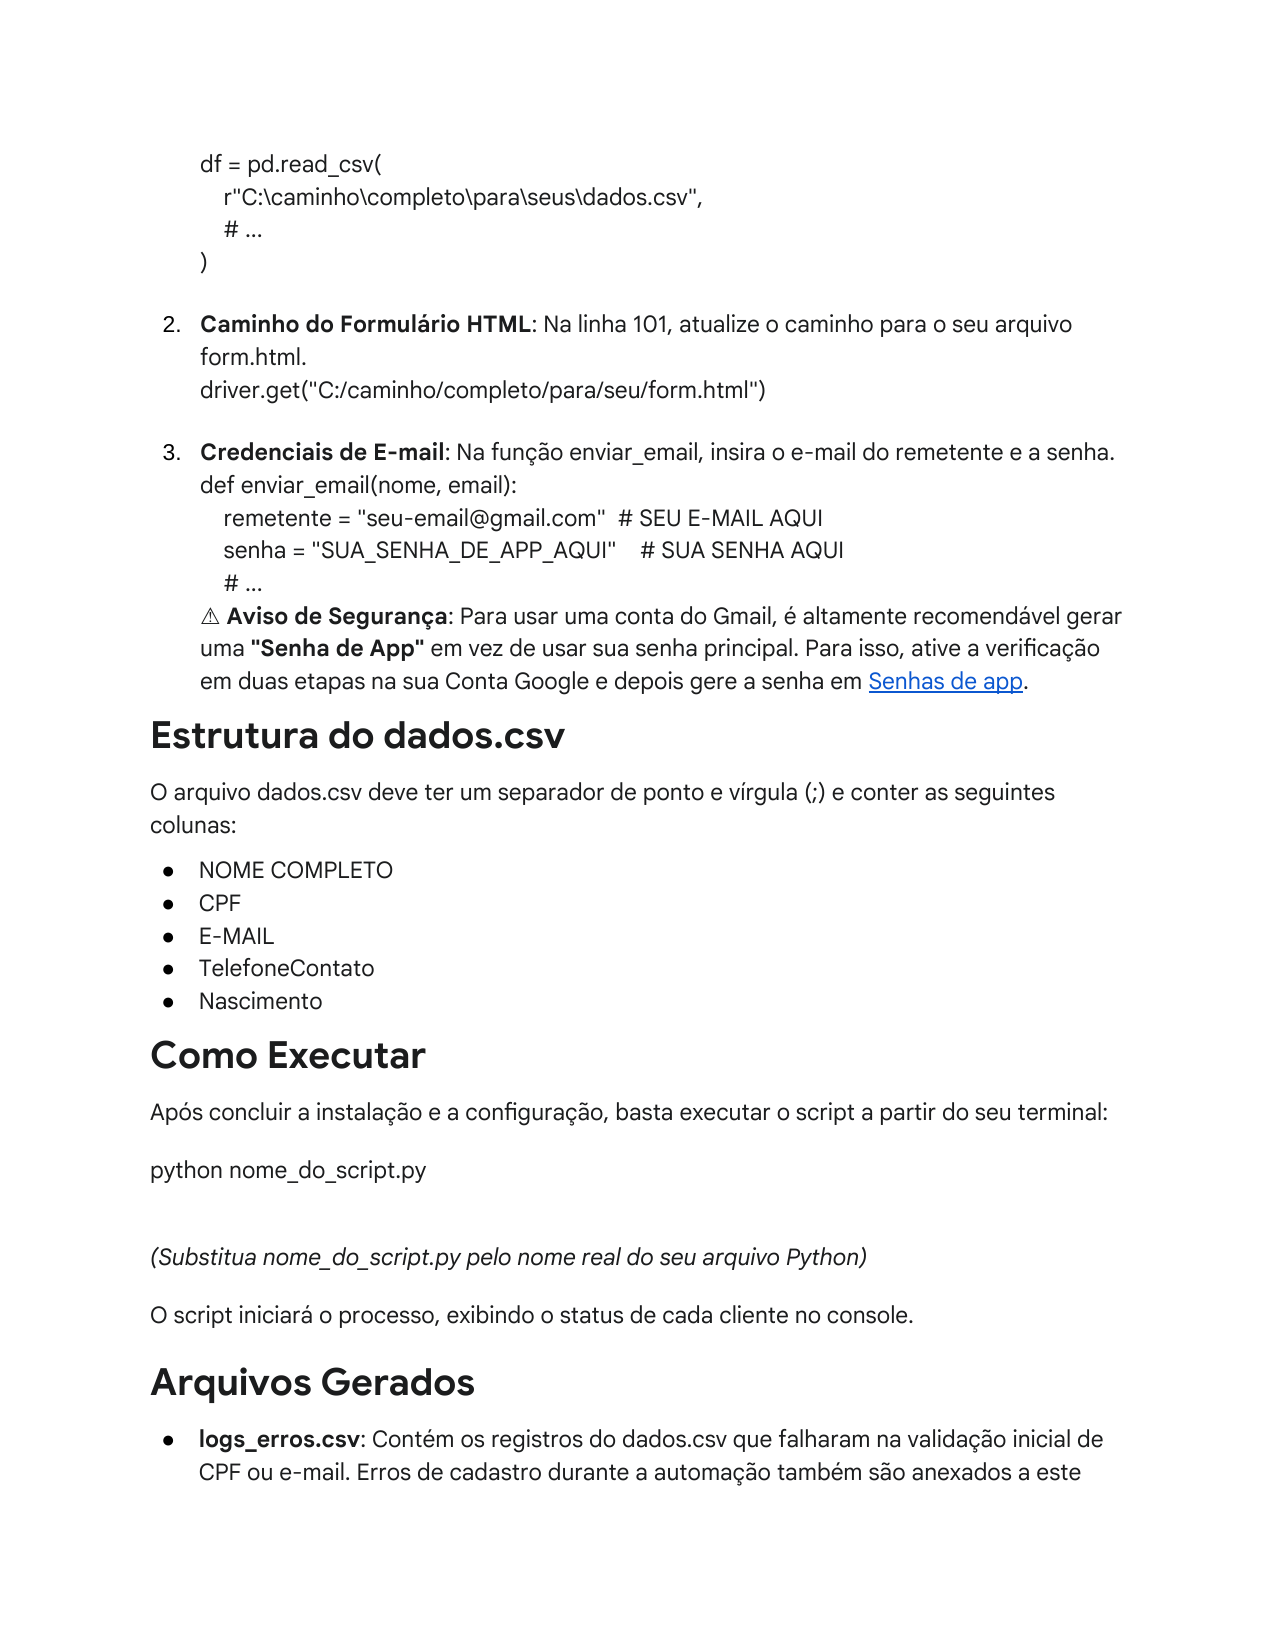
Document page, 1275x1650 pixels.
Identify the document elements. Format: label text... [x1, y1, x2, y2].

subtitle Arquivos Gerados [150, 1359, 1125, 1406]
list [161, 1425, 1125, 1487]
list E-MAIL [161, 922, 1125, 951]
list TelefoneContato [161, 954, 1125, 983]
subtitle Como Executar [150, 1032, 1125, 1079]
text python nome_do_script.py [150, 1156, 1125, 1215]
text (Substitua nome_do_script.py pelo nome real do seu arquivo Python) [150, 1244, 1125, 1272]
text O script iniciará o processo, exibindo o status de cada cliente no console. [150, 1301, 1125, 1330]
list Nascimento [161, 987, 1125, 1016]
text O arquivo dados.csv deve ter um separador de ponto e vírgula (;) e conter as seguintes colunas: [150, 778, 1125, 840]
list CPF [161, 889, 1125, 918]
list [162, 150, 1125, 307]
list Credenciais de E-mail: Na função enviar_email, insira o e-mail do remetente e a senha. def enviar_email(nome, email): remetente = "seu-email@gmail.com" # SEU E-MAIL AQUI senha = "SUA_SENHA_DE_APP_AQUI" # SUA SENHA AQUI # ... ⚠️ Aviso de Segurança: Para usar uma conta do Gmail, é altamente recomendável gerar uma "Senha de App" em vez de usar sua senha principal. Para isso, ative a verificação em duas etapas na sua Conta Google e depois gere a senha em Senhas de app. [162, 438, 1125, 696]
text Após concluir a instalação e a configuração, basta executar o script a partir do seu terminal: [150, 1098, 1125, 1127]
list NOME COMPLETO [161, 856, 1125, 885]
subtitle Estrutura do dados.csv [150, 712, 1125, 759]
list Caminho do Formulário HTML: Na linha 101, atualize o caminho para o seu arquivo form.html. driver.get("C:/caminho/completo/para/seu/form.html") [162, 311, 1125, 435]
